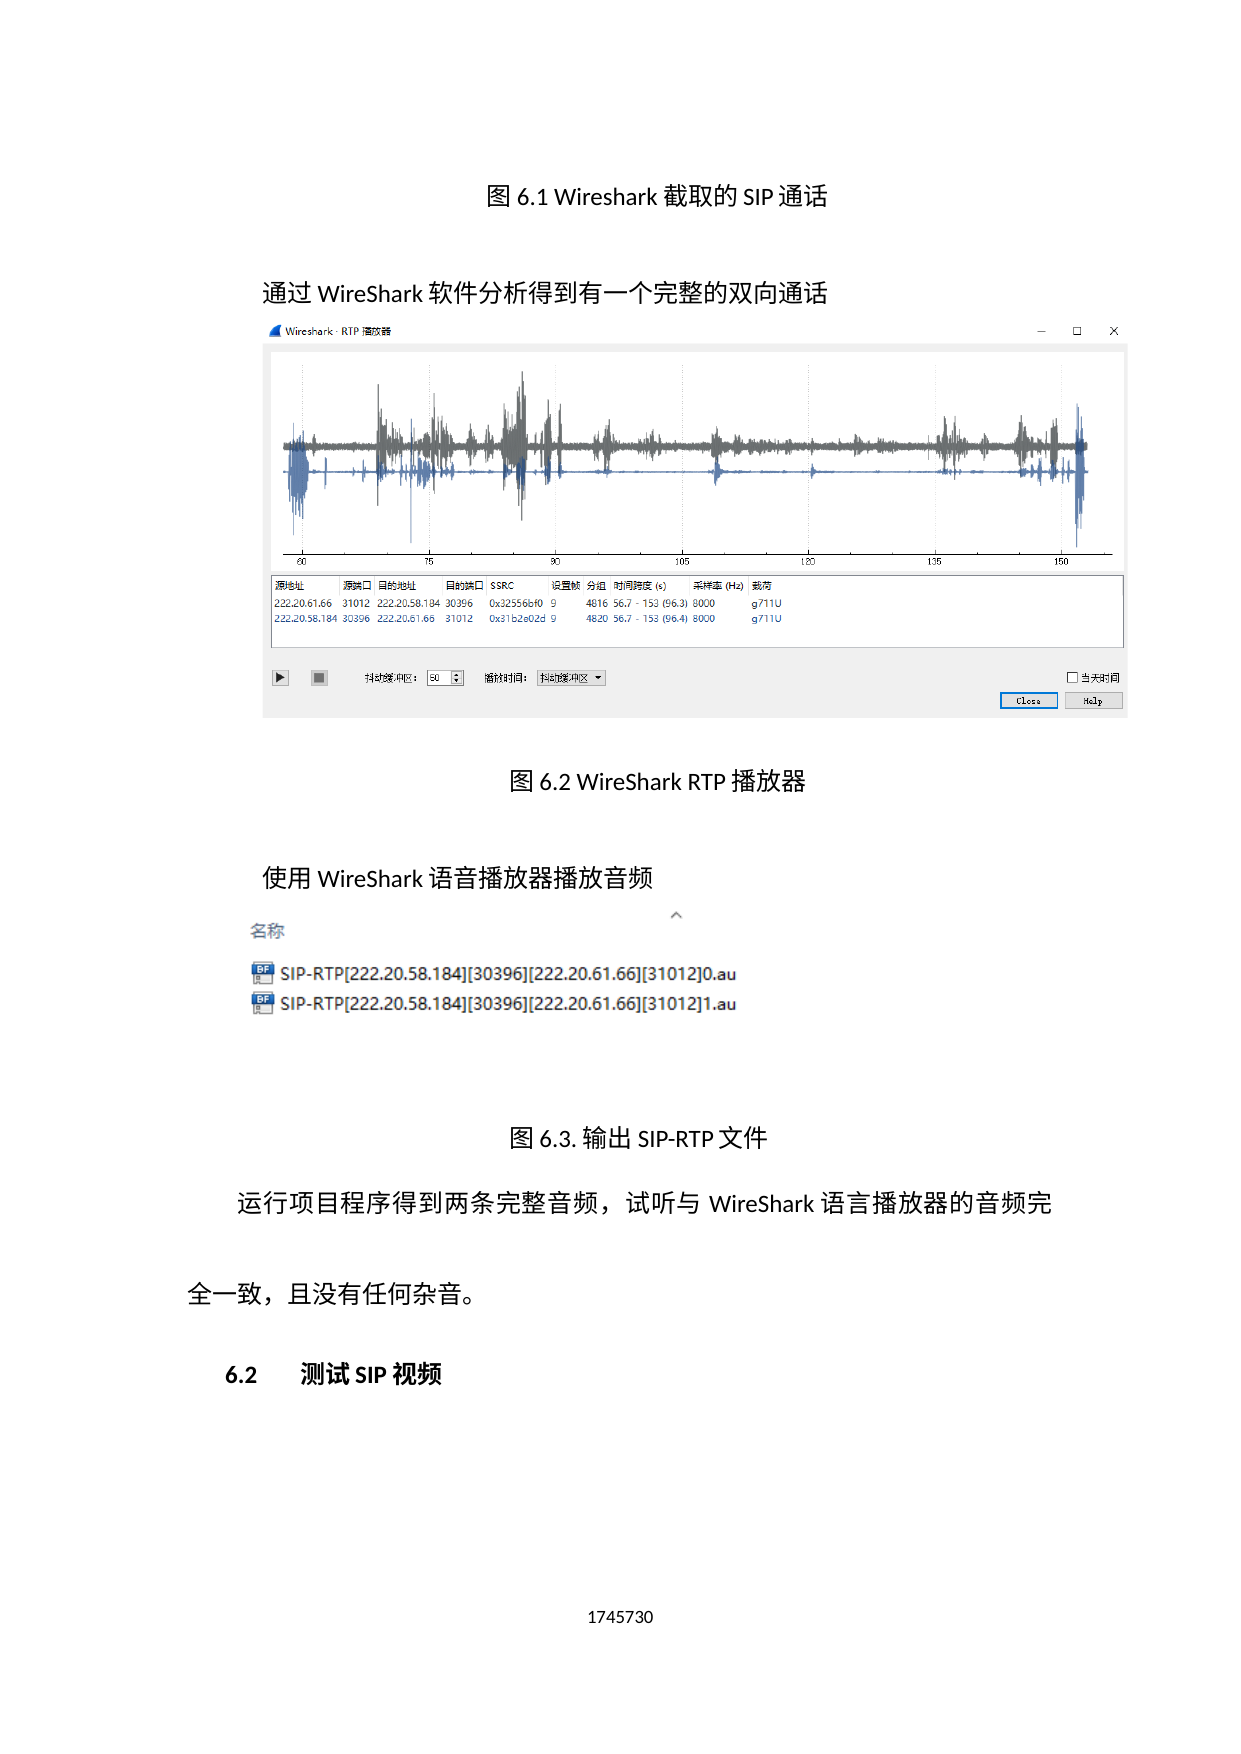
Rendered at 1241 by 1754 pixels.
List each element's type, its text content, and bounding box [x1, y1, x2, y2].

list 图6.3. 输出SIP-RTP文件 [225, 1104, 1053, 1169]
list 测试SIP视频 [225, 1340, 1053, 1405]
picture [262, 324, 1128, 718]
list 运行项目程序得到两条完整音频，试听与WireShark语言播放器的音频完全一致，且没有任何杂音。 [187, 1169, 1053, 1325]
list 图6.2 WireShark RTP播放器 [262, 747, 1053, 812]
list 使用WireShark语音播放器播放音频 [262, 844, 1053, 909]
list 图6.1 Wireshark截取的SIP通话 [262, 162, 1053, 227]
picture [225, 909, 1091, 1077]
list 通过WireShark软件分析得到有一个完整的双向通话 [262, 259, 1053, 324]
